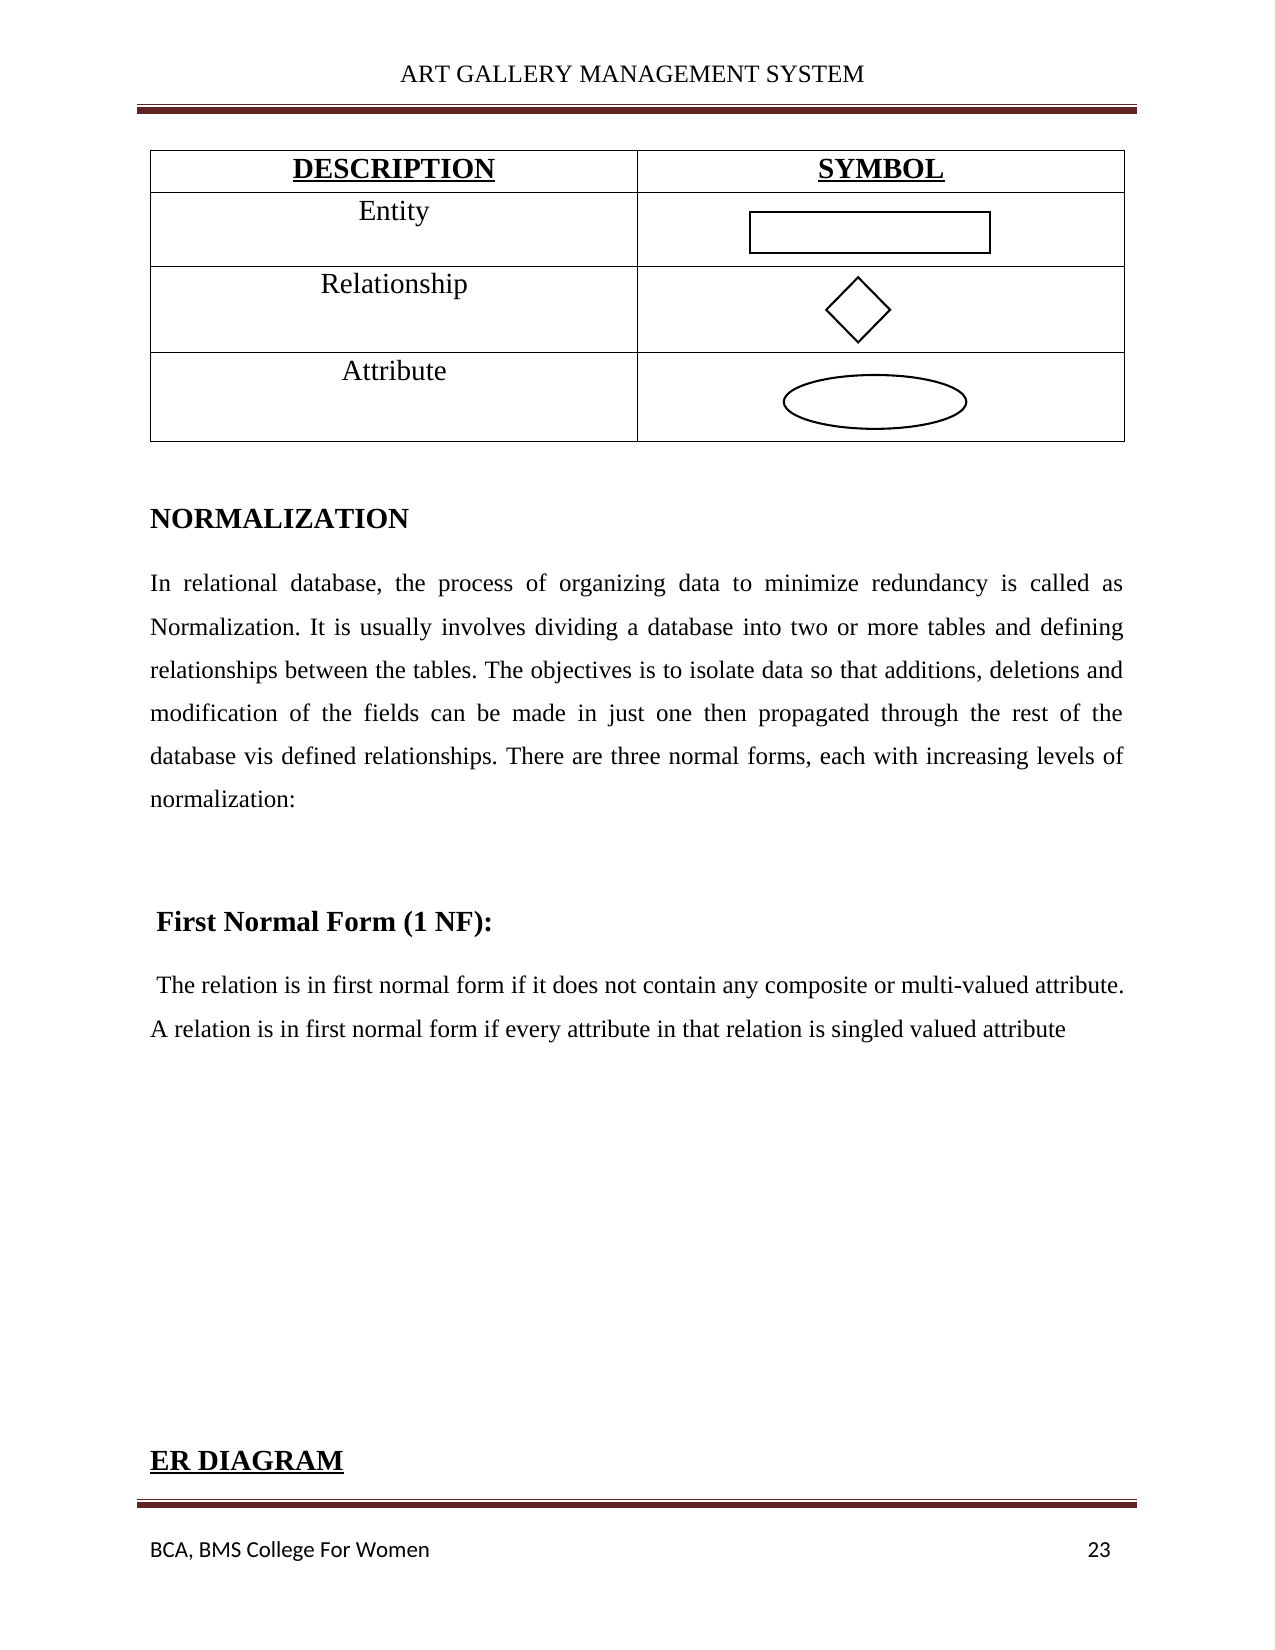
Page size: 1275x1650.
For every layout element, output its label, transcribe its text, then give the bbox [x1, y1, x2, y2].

text ER DIAGRAM [150, 1443, 1125, 1477]
text The relation is in first normal form if it does not contain any composite or multi-valued attribute. A relation is in first normal form if every attribute in that relation is singled valued attribute [150, 971, 1125, 1042]
table_cell Attribute [151, 353, 637, 441]
table_cell Relationship [151, 267, 637, 352]
text First Normal Form (1 NF): [150, 904, 1125, 937]
text NORMALIZATION [150, 501, 1125, 535]
text In relational database, the process of organizing data to minimize redundancy is called as Normalization. It is usually involves dividing a database into two or more tables and defining relationships between the tables. The objectives is to isolate data so that additions, deletions and modification of the fields can be made in just one then propagated through the rest of the database vis defined relationships. There are three normal forms, each with increasing levels of normalization: [150, 568, 1125, 813]
table_header SYMBOL [638, 151, 1124, 192]
table_cell [638, 267, 1124, 352]
table_cell [638, 193, 1124, 266]
table_cell [638, 353, 1124, 441]
table_cell Entity [151, 193, 637, 266]
table_header DESCRIPTION [151, 151, 637, 192]
